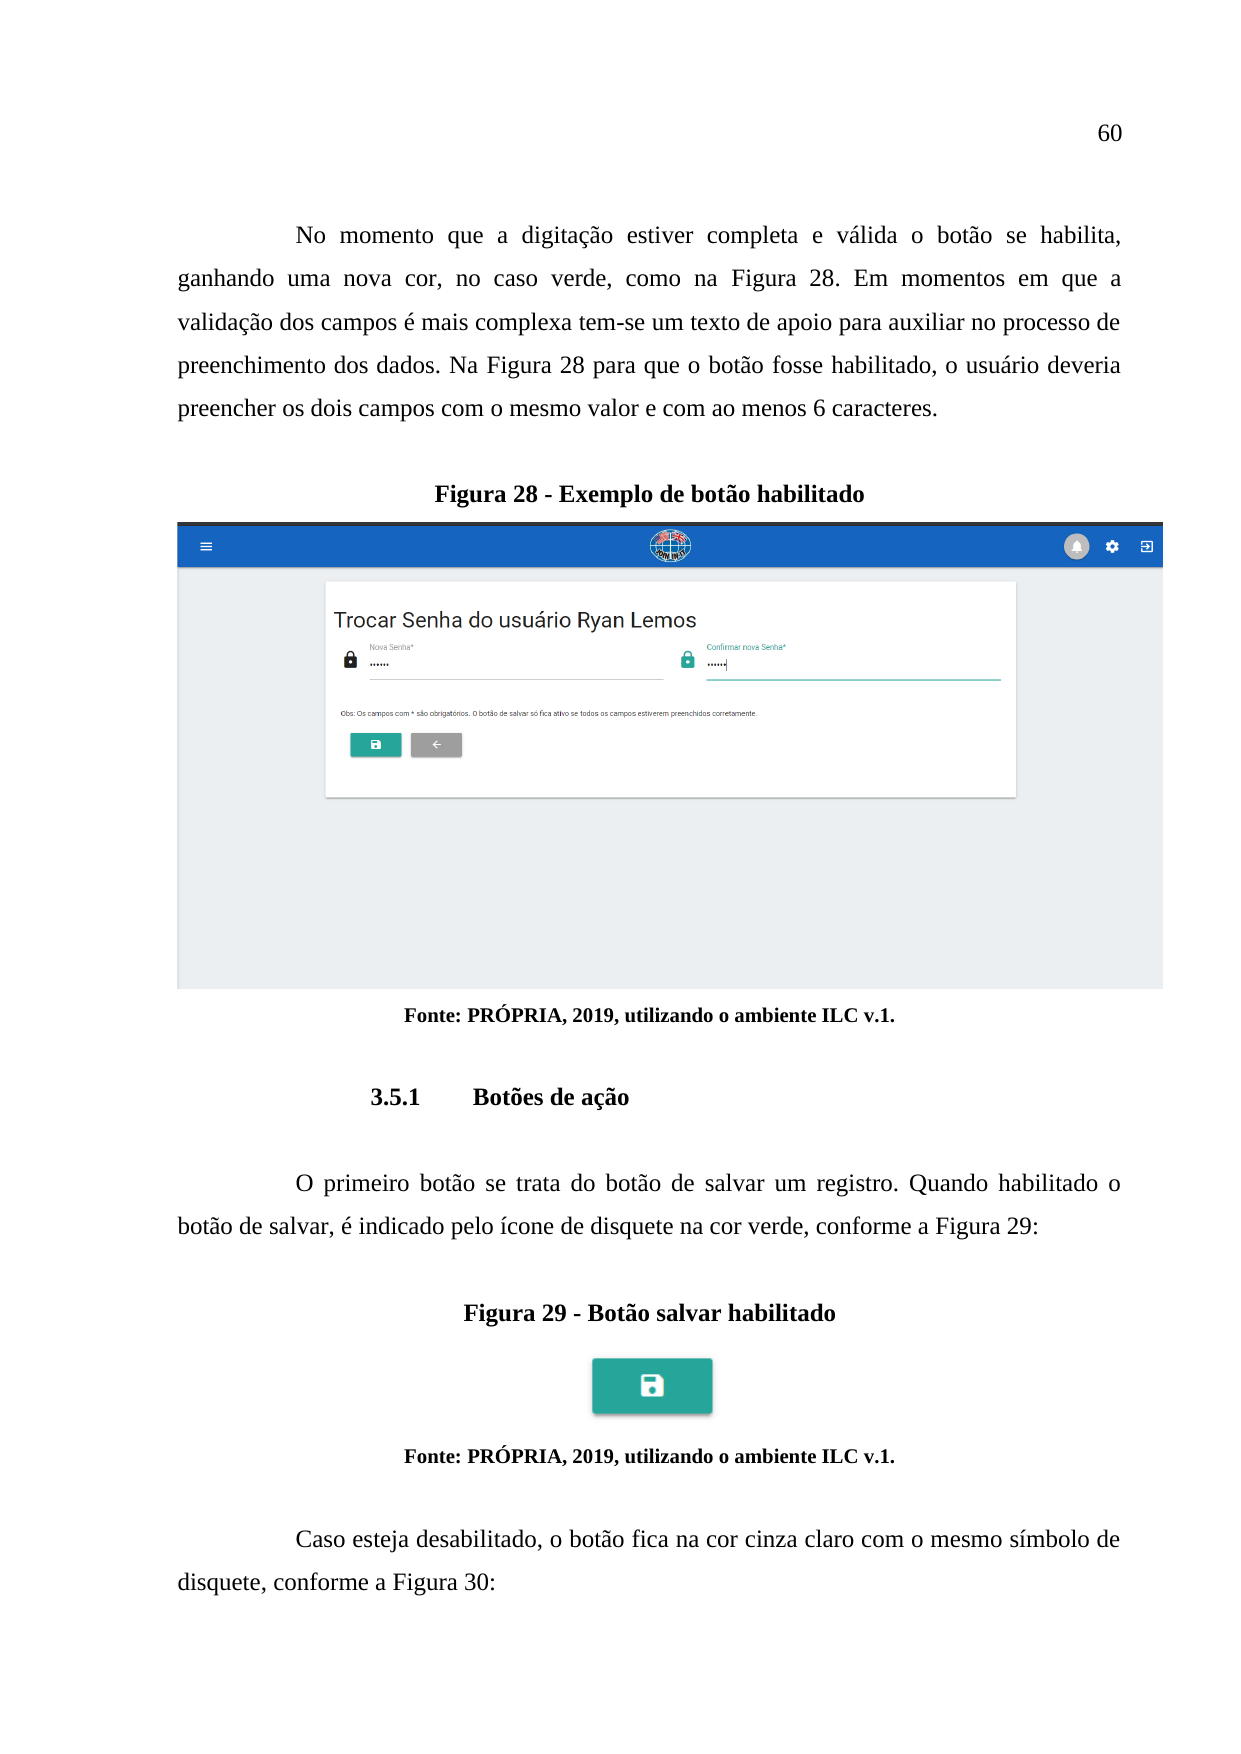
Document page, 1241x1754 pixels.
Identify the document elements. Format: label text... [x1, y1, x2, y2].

text Fonte: PRÓPRIA, 2019, utilizando o ambiente ILC v.1. [177, 1003, 1122, 1027]
text Caso esteja desabilitado, o botão fica na cor cinza claro com o mesmo símbolo de disquete, conforme a Figura 30: [177, 1524, 1122, 1596]
text O primeiro botão se trata do botão de salvar um registro. Quando habilitado o botão de salvar, é indicado pelo ícone de disquete na cor verde, conforme a Figura 29: [177, 1168, 1122, 1240]
picture [177, 522, 1163, 989]
picture [573, 1340, 726, 1431]
subtitle Botões de ação [252, 1082, 1122, 1111]
text No momento que a digitação estiver completa e válida o botão se habilita, ganhando uma nova cor, no caso verde, como na Figura 28. Em momentos em que a validação dos campos é mais complexa tem-se um texto de apoio para auxiliar no processo de preenchimento dos dados. Na Figura 28 para que o botão fosse habilitado, o usuário deveria preencher os dois campos com o mesmo valor e com ao menos 6 caracteres. [177, 220, 1122, 422]
text Fonte: PRÓPRIA, 2019, utilizando o ambiente ILC v.1. [177, 1444, 1122, 1468]
